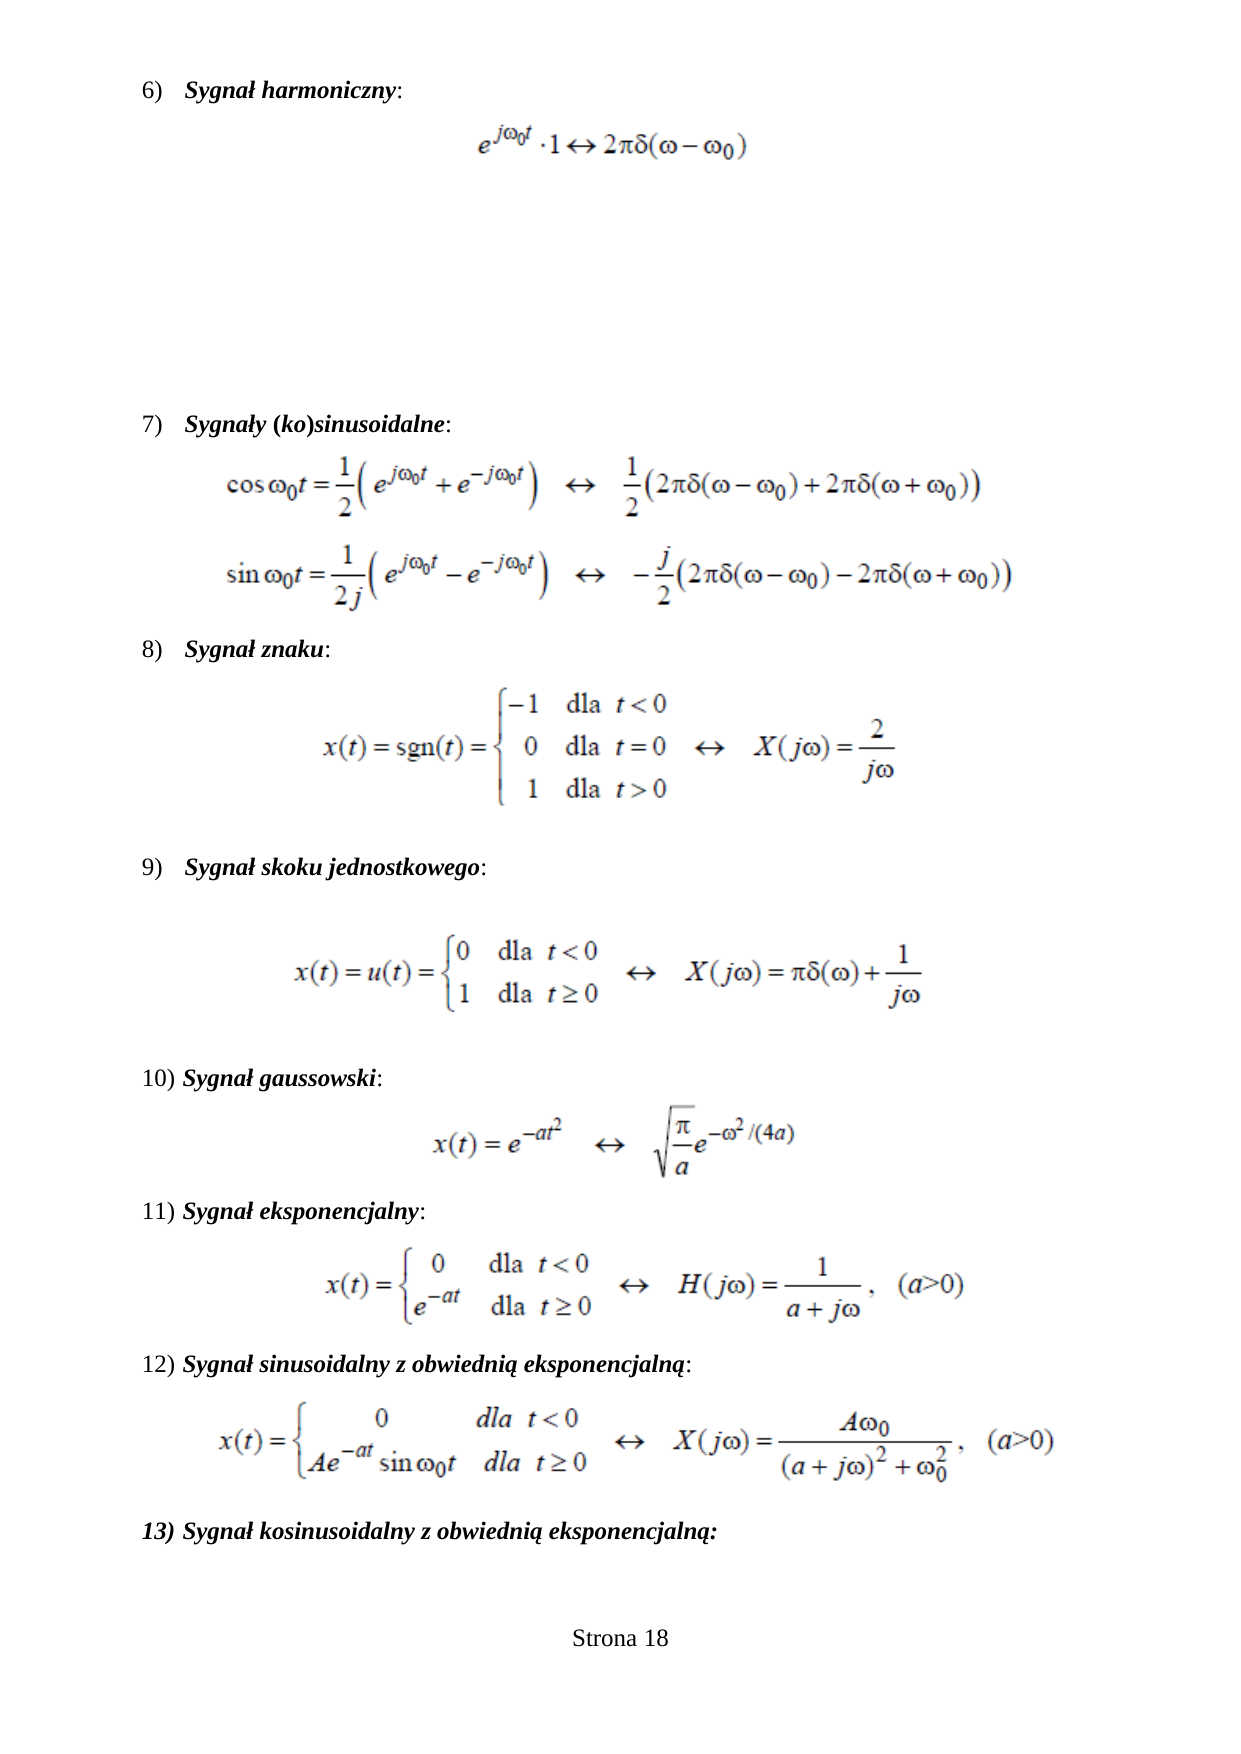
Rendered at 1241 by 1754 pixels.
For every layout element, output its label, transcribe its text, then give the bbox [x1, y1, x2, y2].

picture [427, 1099, 813, 1189]
text 8) Sygnał znaku: [142, 634, 1165, 662]
text 6) Sygnał harmoniczny: [142, 75, 1165, 104]
picture [313, 669, 928, 809]
picture [206, 1385, 1101, 1509]
text 11) Sygnał eksponencjalny: [142, 1196, 1165, 1225]
picture [475, 111, 765, 185]
picture [319, 1232, 988, 1342]
text 10) Sygnał gaussowski: [142, 1063, 1165, 1092]
text 12) Sygnał sinusoidalny z obwiednią eksponencjalną: [142, 1349, 1165, 1378]
text 9) Sygnał skoku jednostkowego: [142, 852, 1165, 881]
text 7) Sygnały (ko)sinusoidalne: [142, 409, 1165, 438]
picture [206, 445, 1034, 627]
text 13) Sygnał kosinusoidalny z obwiednią eksponencjalną: [142, 1516, 1165, 1545]
picture [290, 924, 950, 1020]
